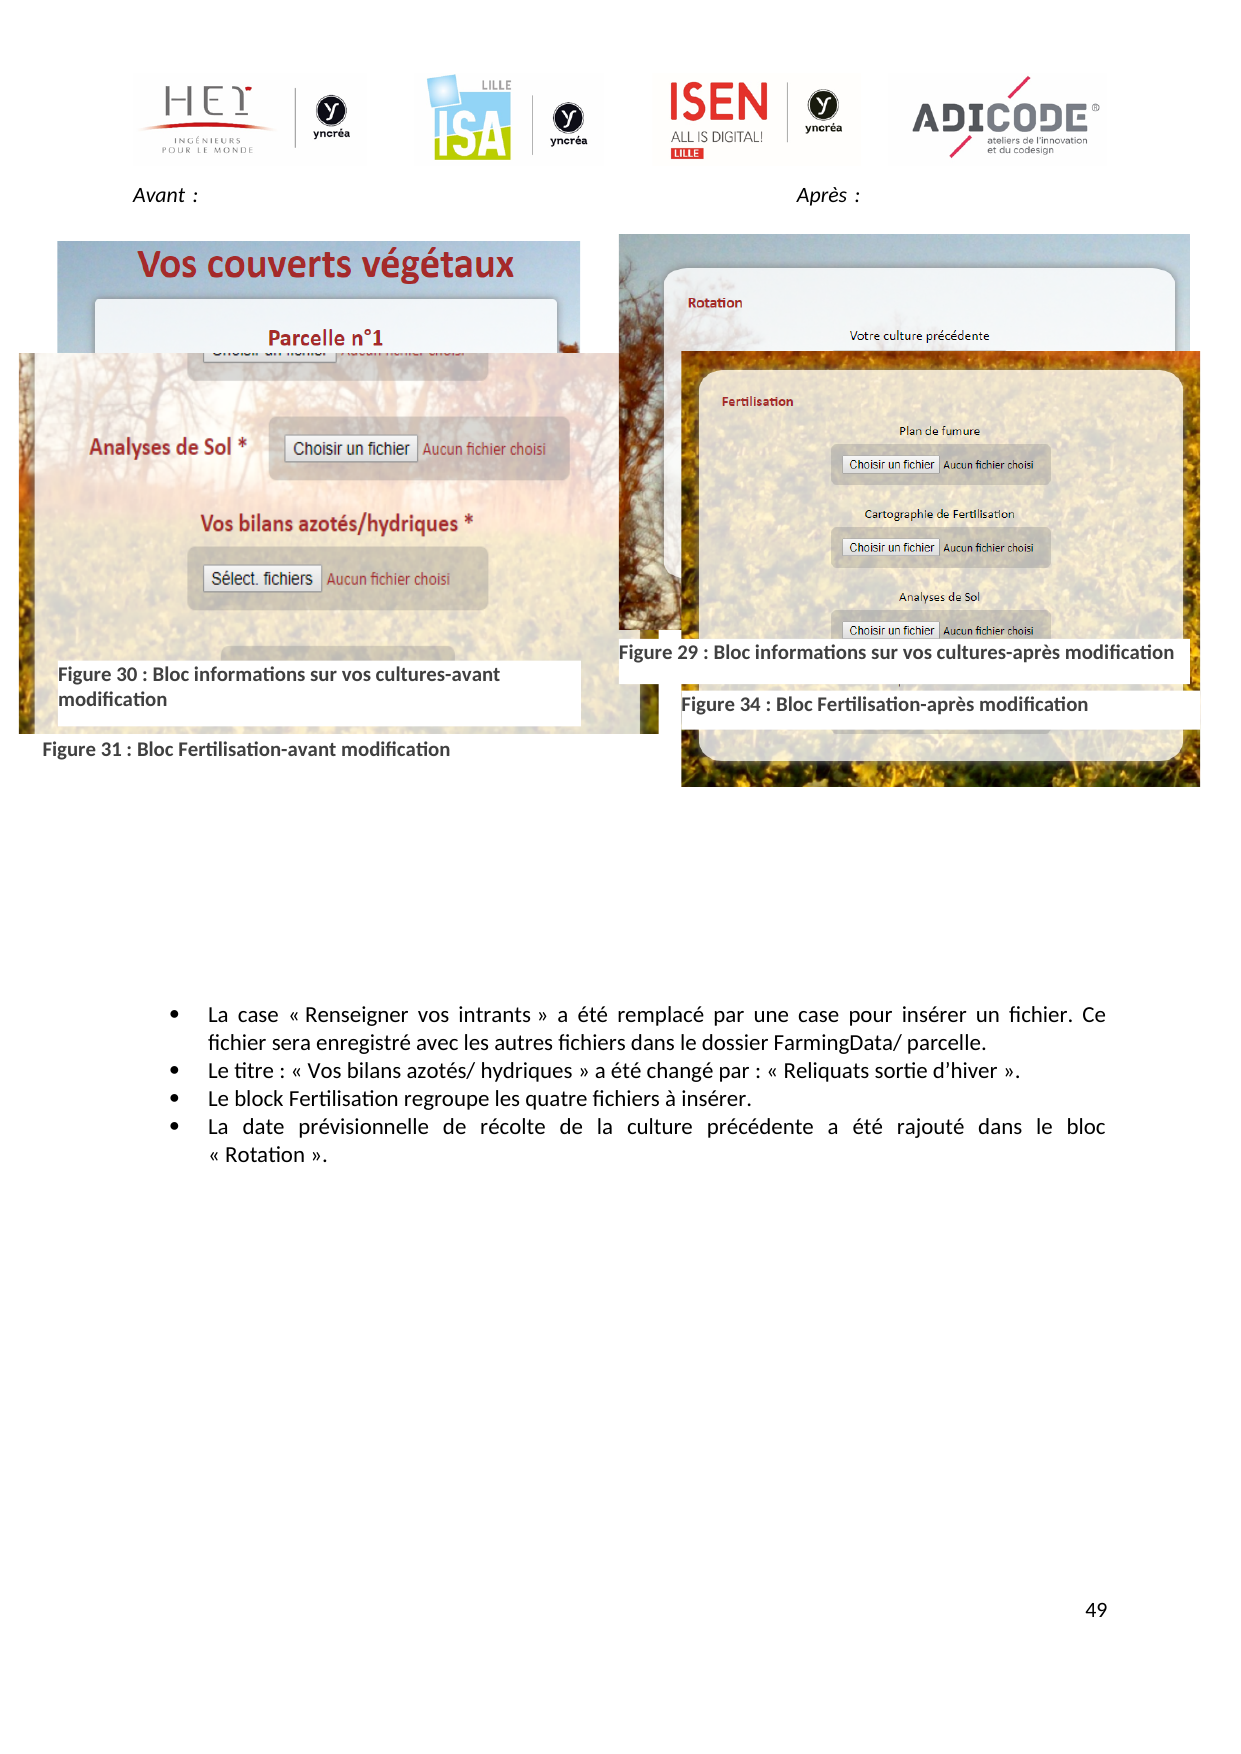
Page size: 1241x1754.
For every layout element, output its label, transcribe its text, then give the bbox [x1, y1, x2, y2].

text Avant : Après : [133, 181, 1107, 208]
picture [18, 234, 1200, 734]
picture [132, 73, 1108, 166]
list Le block Fertilisation regroupe les quatre fichiers à insérer. [170, 1084, 1107, 1112]
list La case « Renseigner vos intrants » a été remplacé par une case pour insérer un fichier. Ce fichier sera enregistré avec les autres fichiers dans le dossier FarmingData/ parcelle. [170, 1000, 1107, 1056]
list La date prévisionnelle de récolte de la culture précédente a été rajouté dans le bloc « Rotation ». [170, 1112, 1107, 1168]
list Le titre : « Vos bilans azotés/ hydriques » a été changé par : « Reliquats sortie d’hiver ». [170, 1056, 1107, 1084]
picture [681, 730, 1200, 787]
